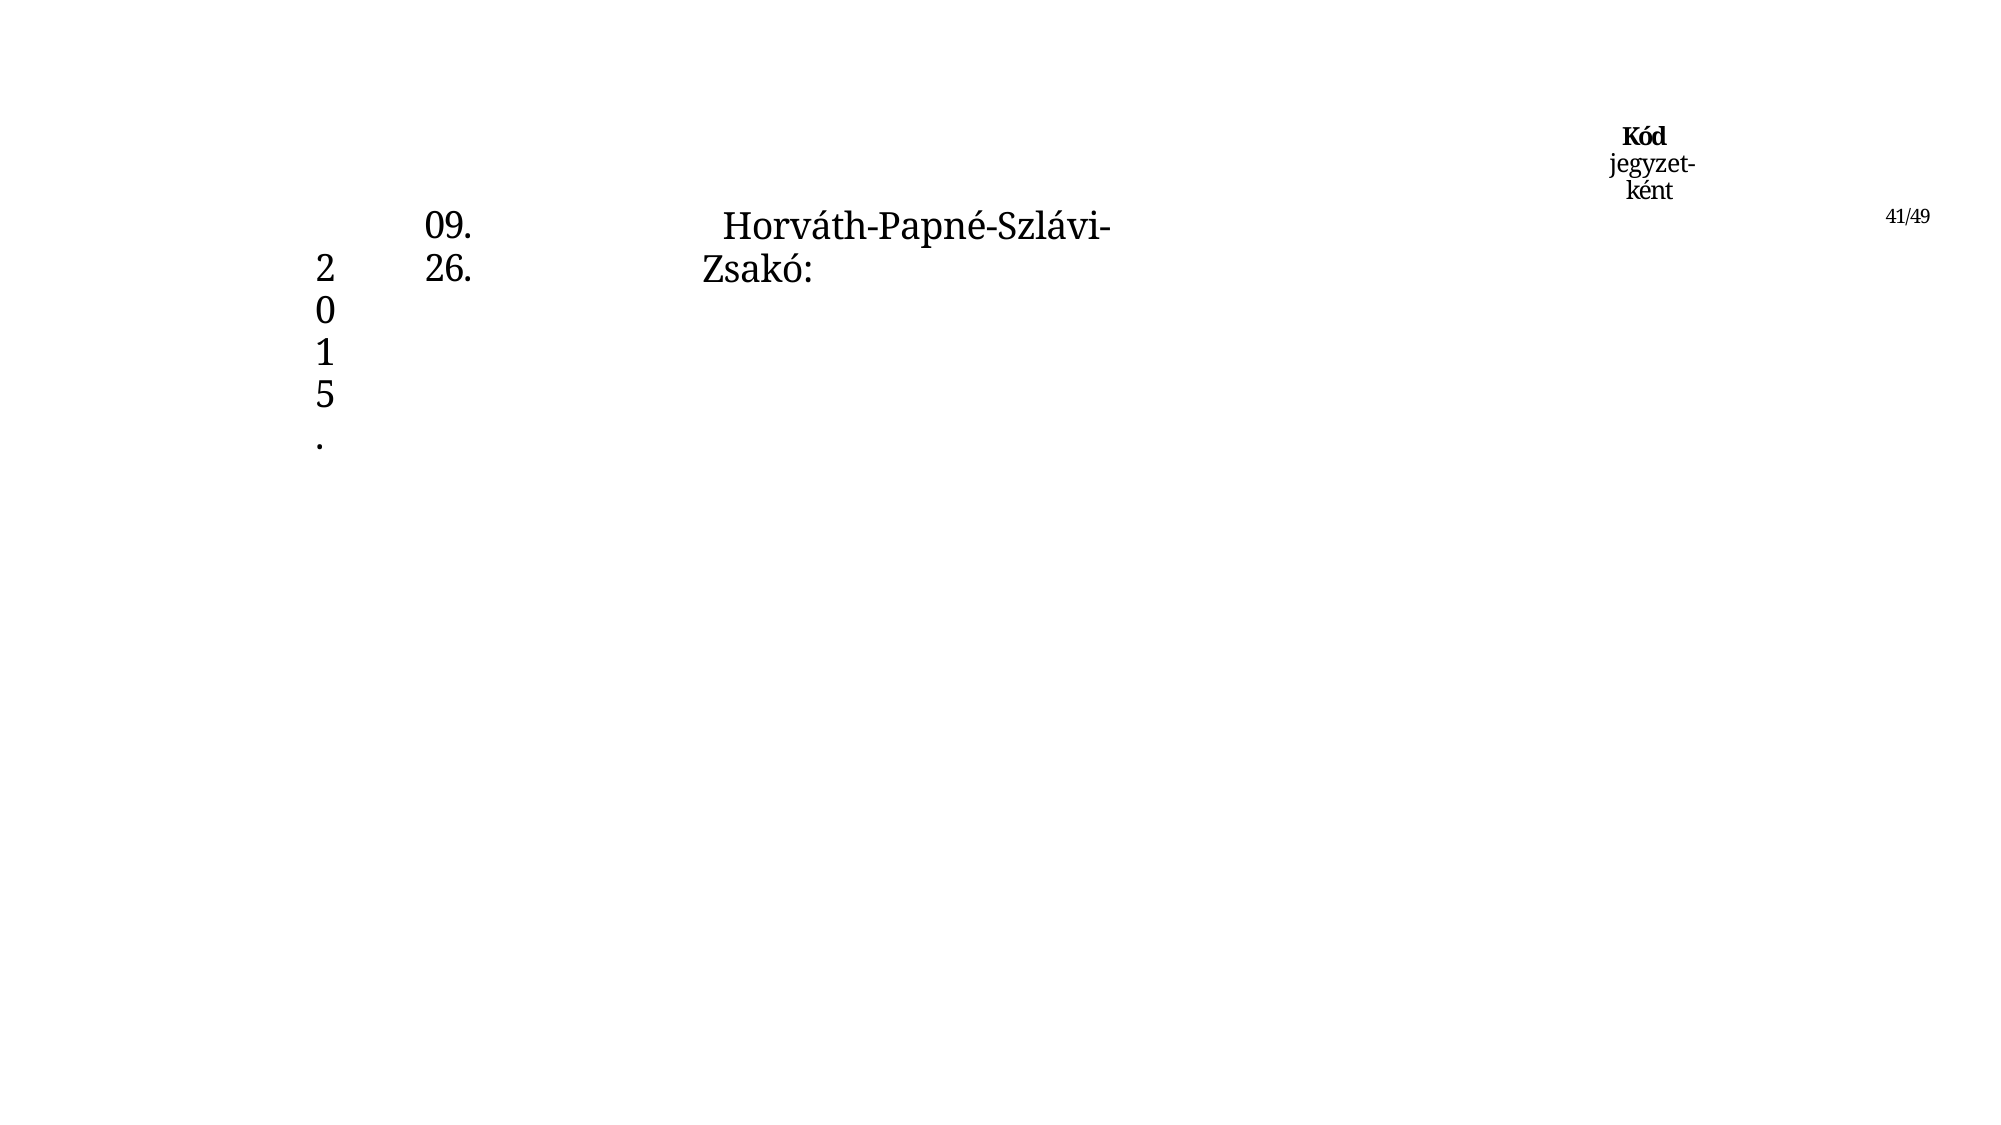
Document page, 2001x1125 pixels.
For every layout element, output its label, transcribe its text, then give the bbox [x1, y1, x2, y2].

text 09. 26. [424, 205, 520, 289]
text Horváth-Papné-Szlávi-Zsakó: [702, 205, 1154, 291]
text 41/49 [1885, 205, 1935, 228]
text ként [1609, 178, 1695, 205]
text jegyzet- [1609, 151, 1710, 178]
text Kód [1609, 123, 1693, 151]
